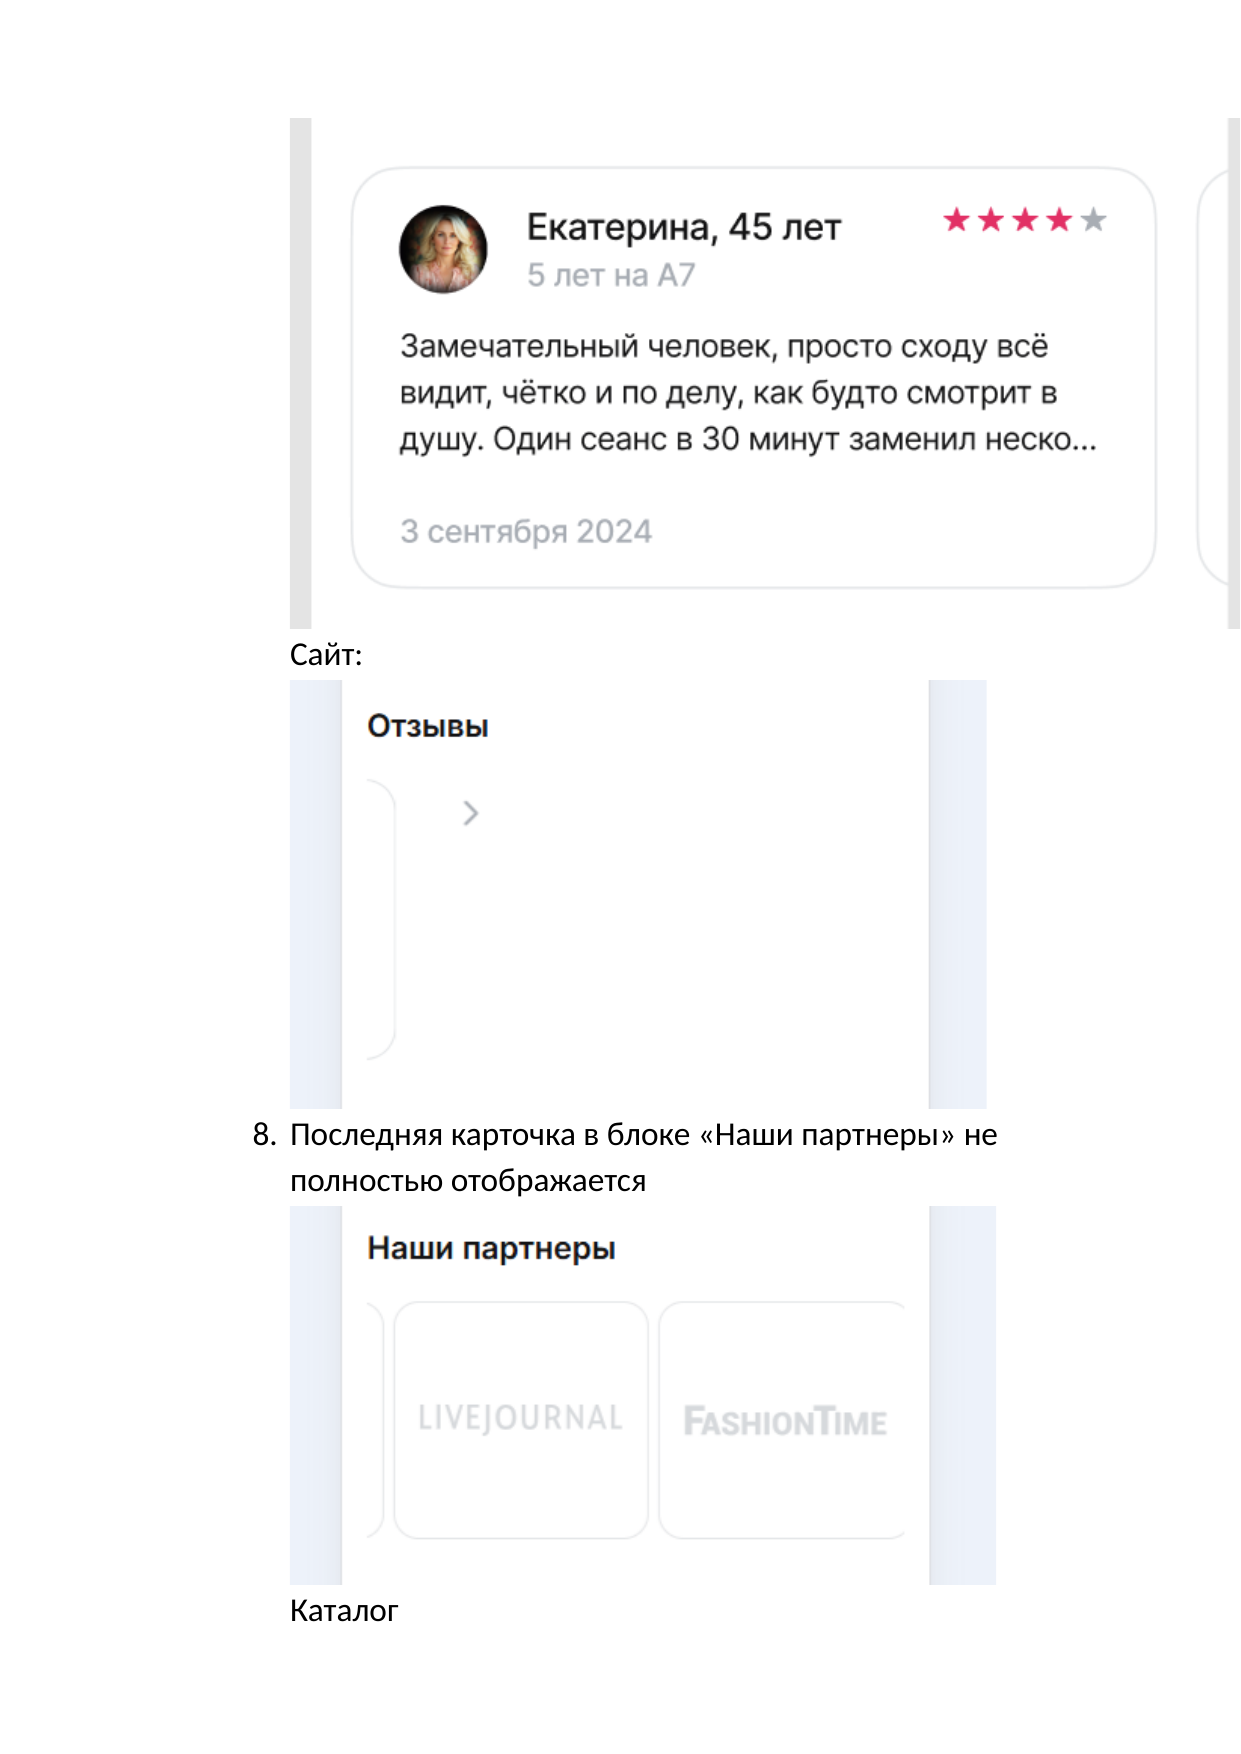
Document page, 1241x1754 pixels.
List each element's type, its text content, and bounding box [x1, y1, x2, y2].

list Сайт: [290, 633, 1152, 674]
picture [289, 1206, 997, 1585]
picture [289, 118, 1241, 629]
picture [289, 680, 987, 1109]
list Каталог [290, 1589, 1152, 1629]
list Последняя карточка в блоке «Наши партнеры» не полностью отображается [252, 1113, 1152, 1200]
